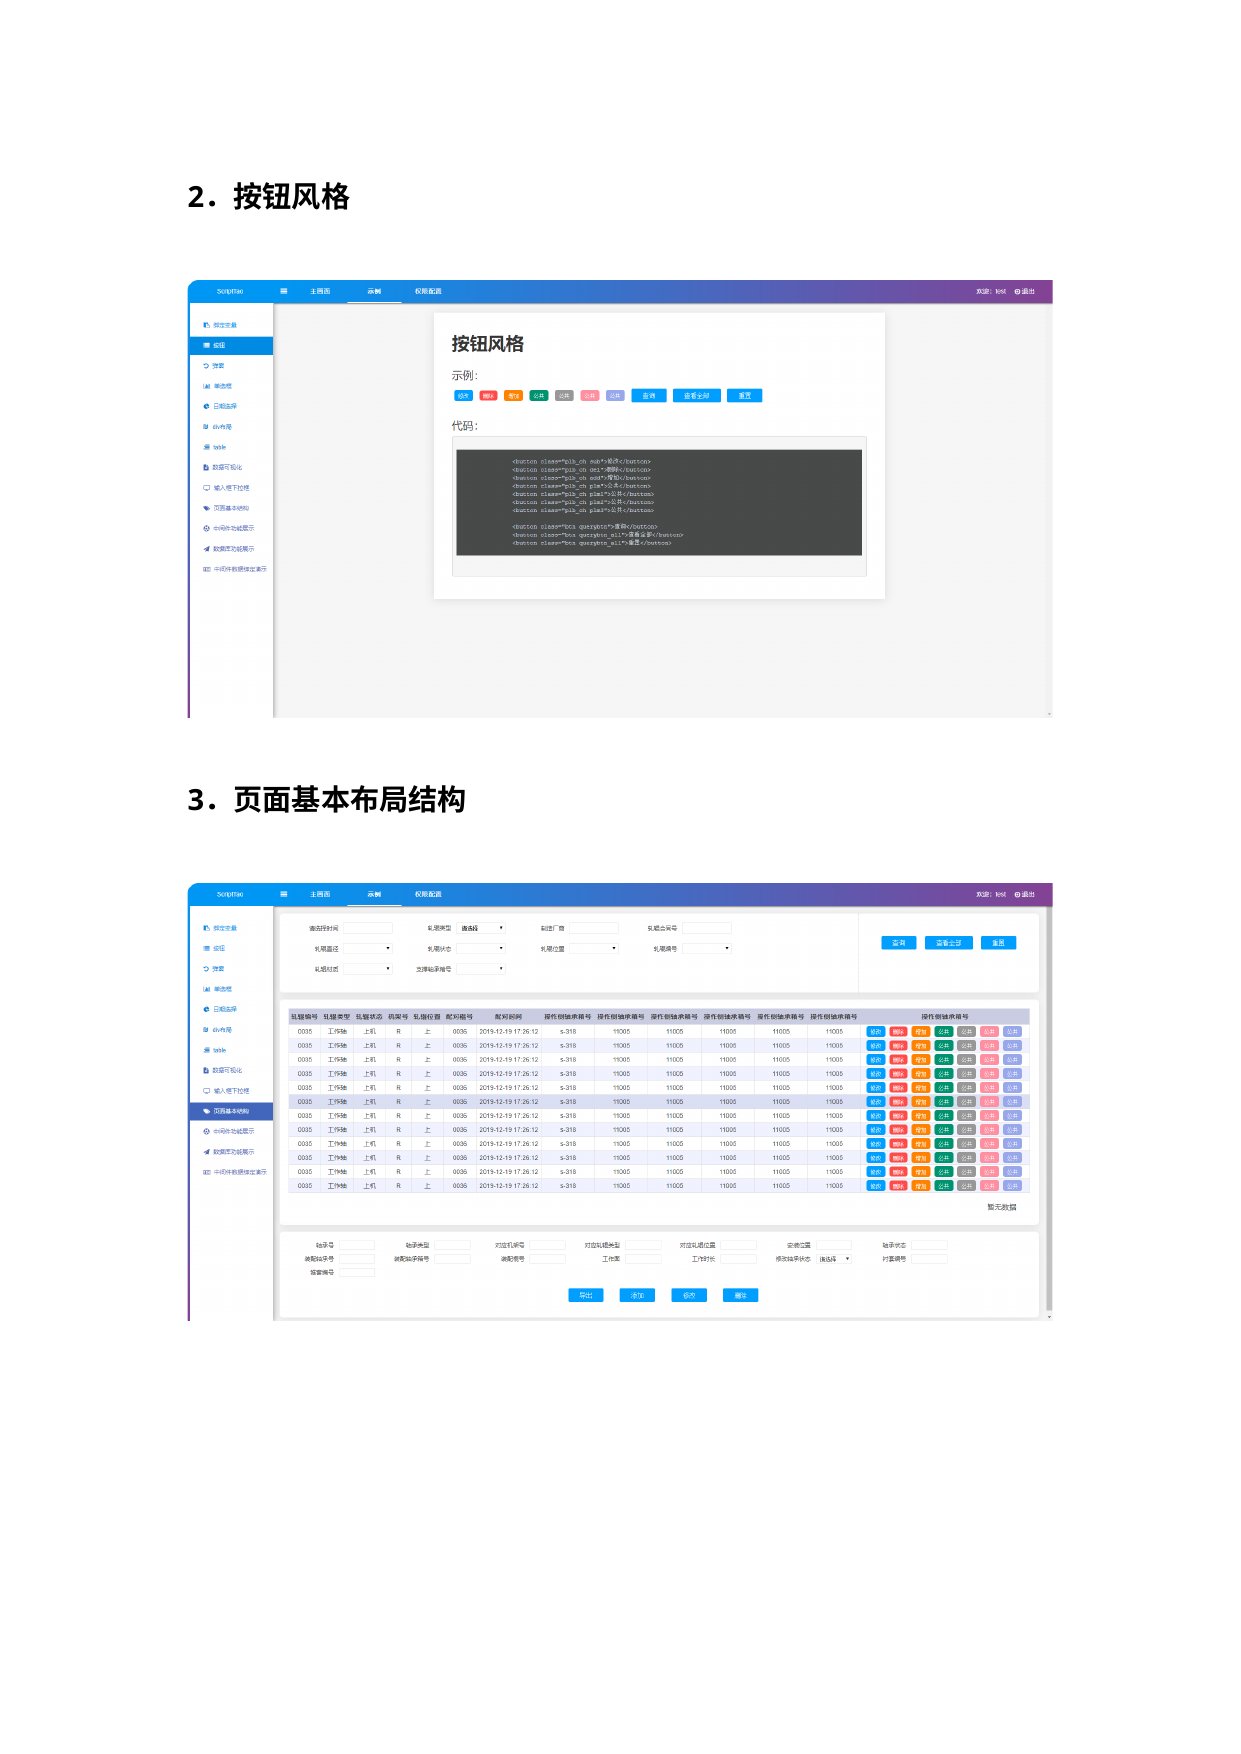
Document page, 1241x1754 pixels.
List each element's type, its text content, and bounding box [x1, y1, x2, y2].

subtitle 2．按钮风格 [187, 162, 1053, 227]
subtitle 3．页面基本布局结构 [187, 765, 1053, 830]
picture [187, 280, 1053, 718]
picture [187, 883, 1053, 1321]
